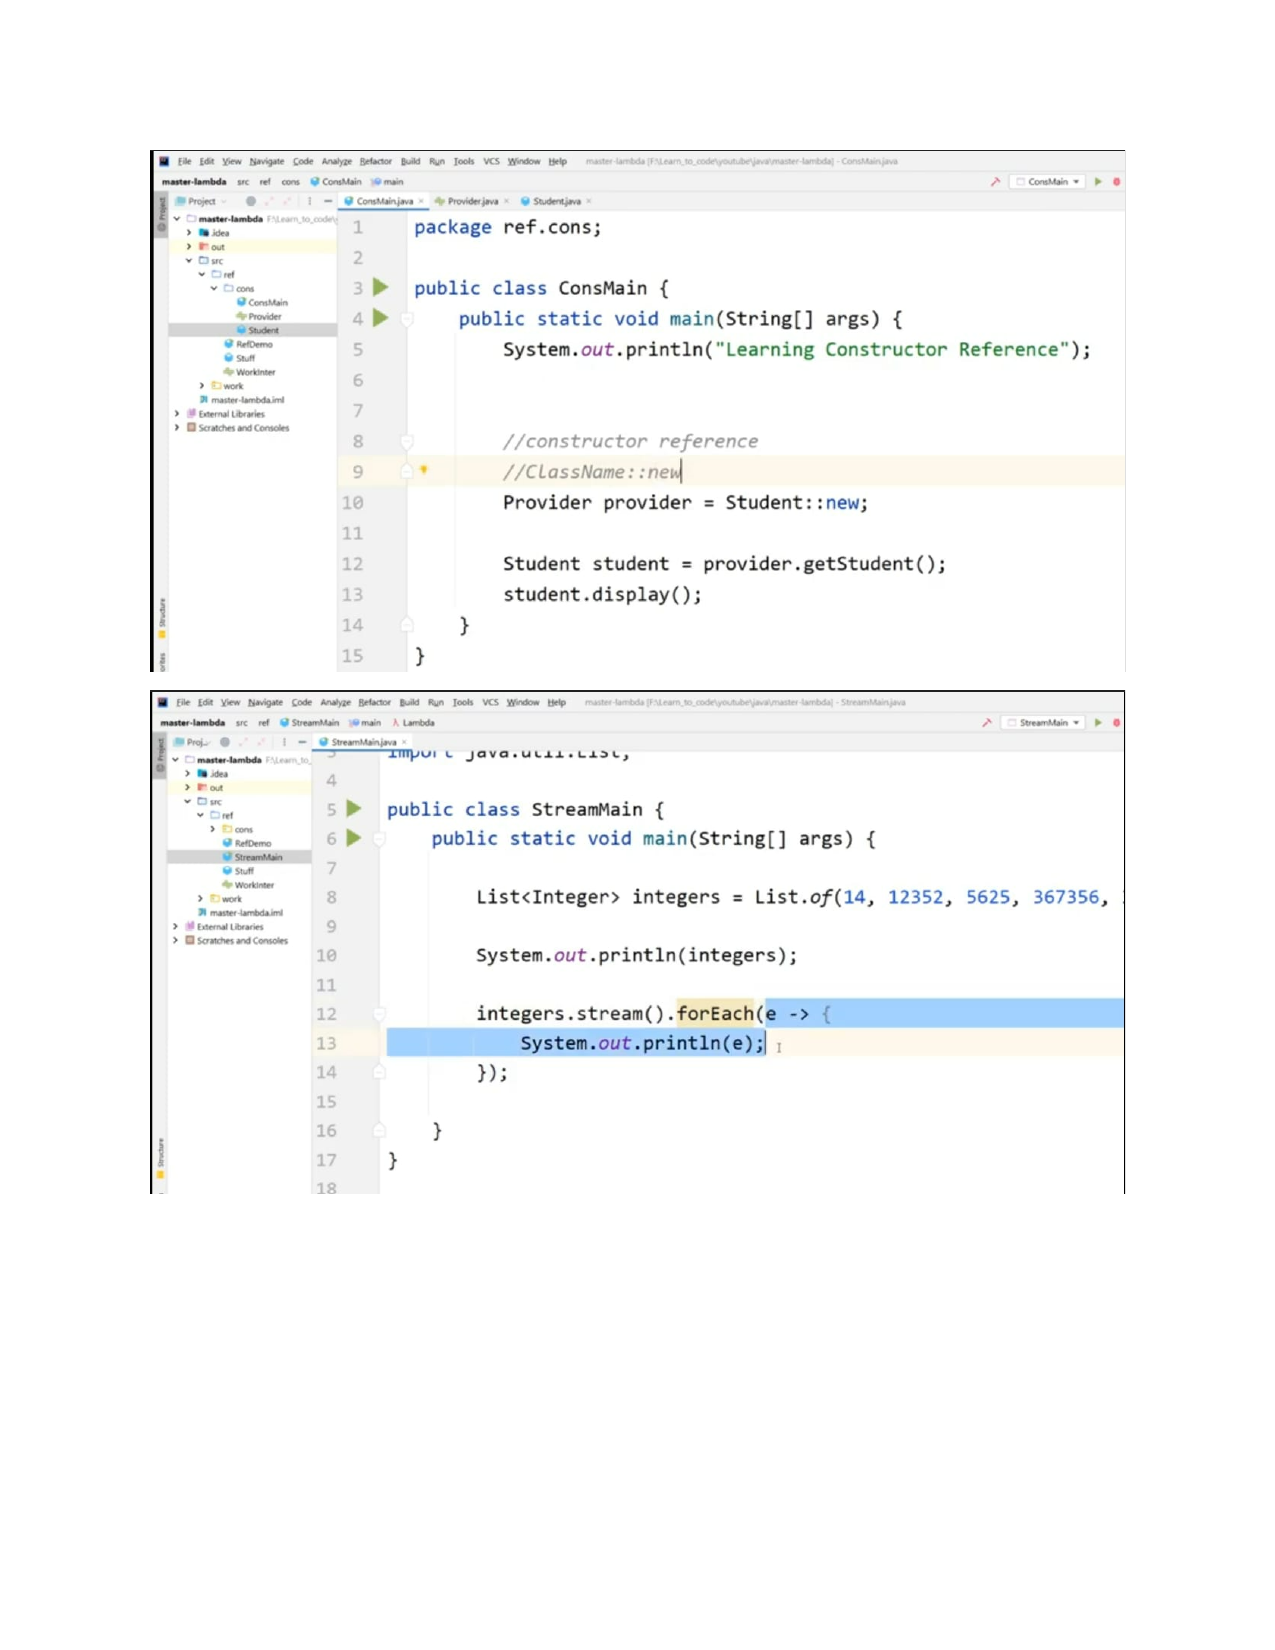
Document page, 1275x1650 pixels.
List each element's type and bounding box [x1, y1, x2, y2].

picture [150, 150, 1125, 672]
picture [150, 690, 1125, 1194]
